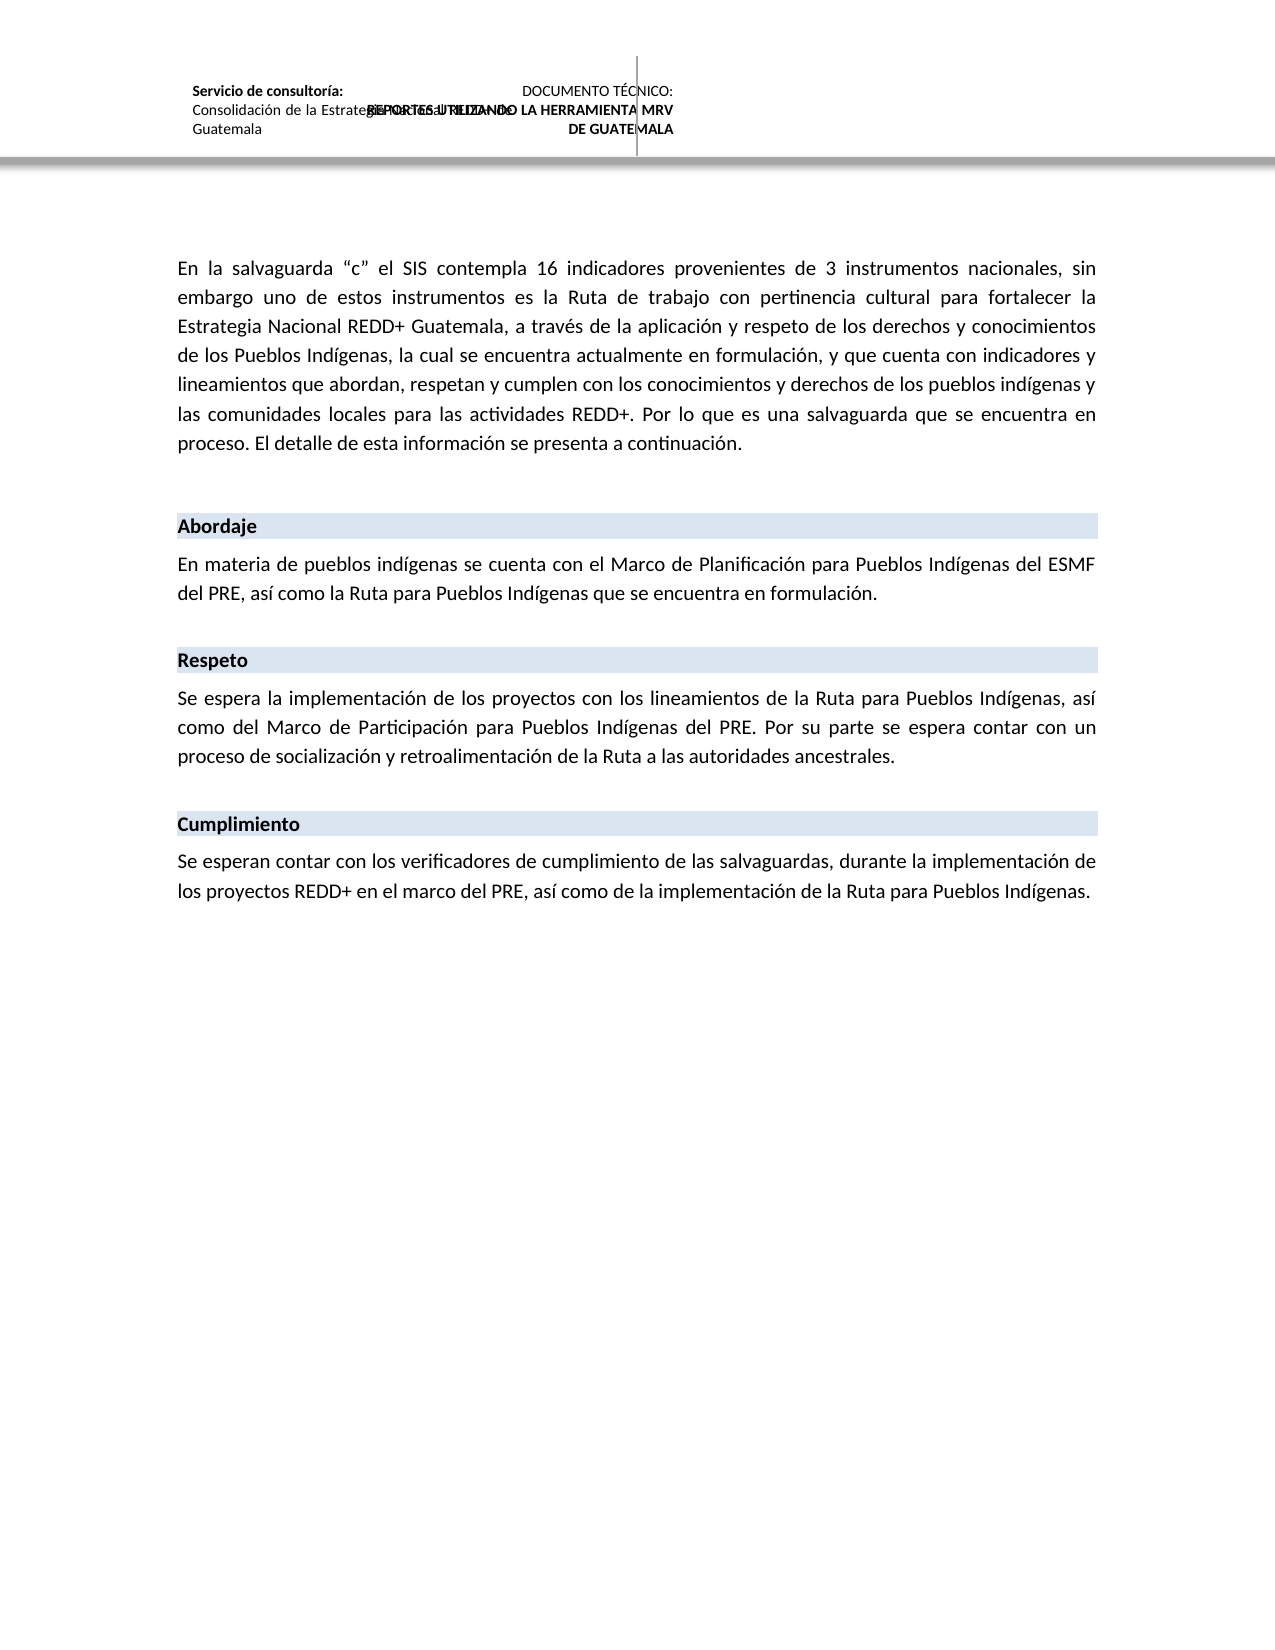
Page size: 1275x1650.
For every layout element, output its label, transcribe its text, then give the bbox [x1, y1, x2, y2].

text Se esperan contar con los verificadores de cumplimiento de las salvaguardas, durante la implementación de los proyectos REDD+ en el marco del PRE, así como de la implementación de la Ruta para Pueblos Indígenas. [177, 849, 1098, 903]
text Abordaje [177, 513, 1098, 539]
text Cumplimiento [177, 811, 1098, 836]
text En la salvaguarda “c” el SIS contempla 16 indicadores provenientes de 3 instrumentos nacionales, sin embargo uno de estos instrumentos es la Ruta de trabajo con pertinencia cultural para fortalecer la Estrategia Nacional REDD+ Guatemala, a través de la aplicación y respeto de los derechos y conocimientos de los Pueblos Indígenas, la cual se encuentra actualmente en formulación, y que cuenta con indicadores y lineamientos que abordan, respetan y cumplen con los conocimientos y derechos de los pueblos indígenas y las comunidades locales para las actividades REDD+. Por lo que es una salvaguarda que se encuentra en proceso. El detalle de esta información se presenta a continuación. [177, 255, 1098, 455]
text Se espera la implementación de los proyectos con los lineamientos de la Ruta para Pueblos Indígenas, así como del Marco de Participación para Pueblos Indígenas del PRE. Por su parte se espera contar con un proceso de socialización y retroalimentación de la Ruta a las autoridades ancestrales. [177, 685, 1098, 769]
text Respeto [177, 647, 1098, 673]
text En materia de pueblos indígenas se cuenta con el Marco de Planificación para Pueblos Indígenas del ESMF del PRE, así como la Ruta para Pueblos Indígenas que se encuentra en formulación. [177, 551, 1098, 606]
